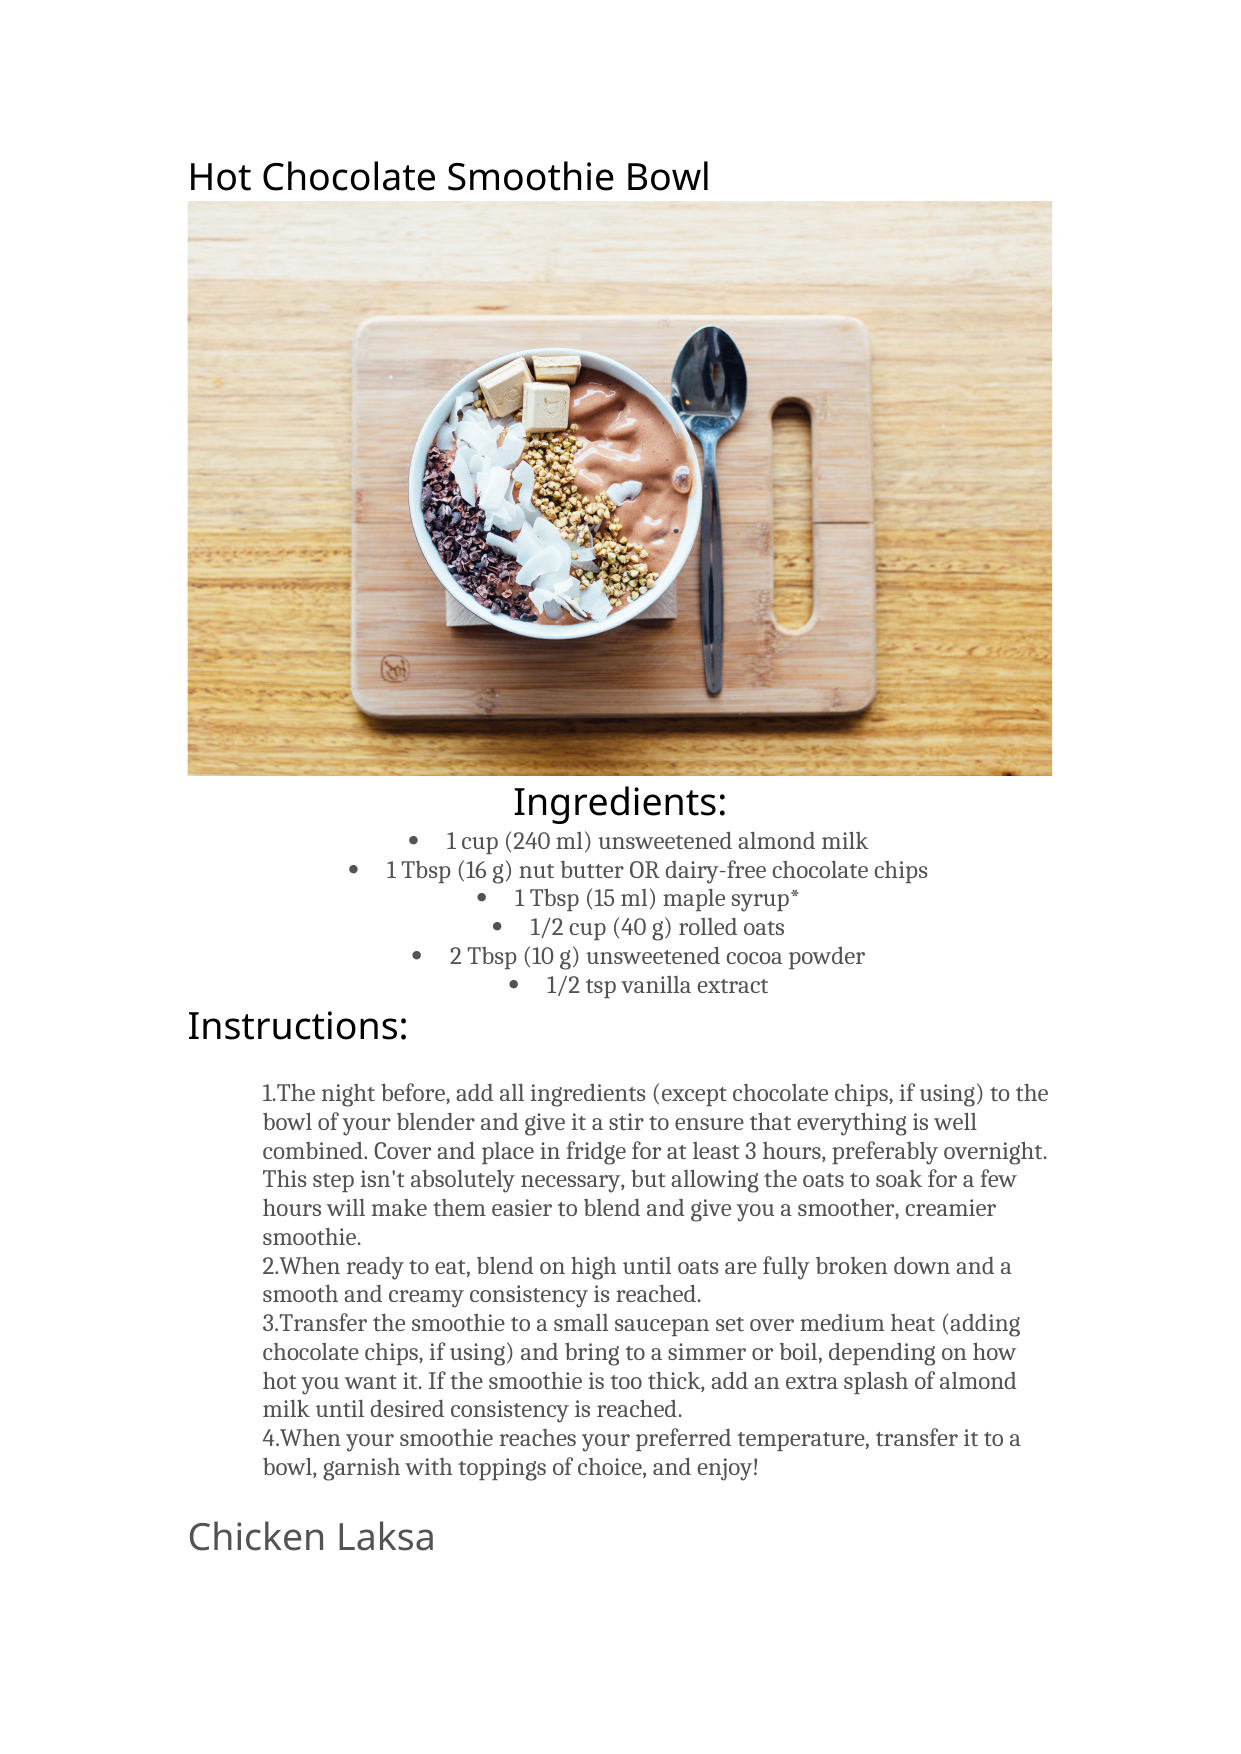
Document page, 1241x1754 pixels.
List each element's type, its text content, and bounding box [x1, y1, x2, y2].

list 1 Tbsp (15 ml) maple syrup* [225, 884, 1053, 913]
text Hot Chocolate Smoothie Bowl [187, 150, 1053, 201]
text Ingredients: [187, 776, 1053, 827]
list 1 Tbsp (16 g) nut butter OR dairy-free chocolate chips [225, 856, 1053, 884]
list 2 Tbsp (10 g) unsweetened cocoa powder [225, 942, 1053, 971]
picture [187, 201, 1053, 776]
text 4.When your smoothie reaches your preferred temperature, transfer it to a bowl, garnish with toppings of choice, and enjoy! [262, 1424, 1053, 1482]
list 1 cup (240 ml) unsweetened almond milk [225, 827, 1053, 856]
text 2.When ready to eat, blend on high until oats are fully broken down and a smooth and creamy consistency is reached. [262, 1252, 1053, 1309]
text 3.Transfer the smoothie to a small saucepan set over medium heat (adding chocolate chips, if using) and bring to a simmer or boil, depending on how hot you want it. If the smoothie is too thick, add an extra splash of almond milk until desired consistency is reached. [262, 1309, 1053, 1424]
text Instructions: [187, 999, 1053, 1050]
text Chicken Laksa [187, 1510, 1053, 1561]
list 1/2 cup (40 g) rolled oats [225, 913, 1053, 942]
list 1/2 tsp vanilla extract [225, 971, 1053, 999]
text 1.The night before, add all ingredients (except chocolate chips, if using) to the bowl of your blender and give it a stir to ensure that everything is well combined. Cover and place in fridge for at least 3 hours, preferably overnight. This step isn't absolutely necessary, but allowing the oats to soak for a few hours will make them easier to blend and give you a smoother, creamier smoothie. [262, 1079, 1053, 1252]
